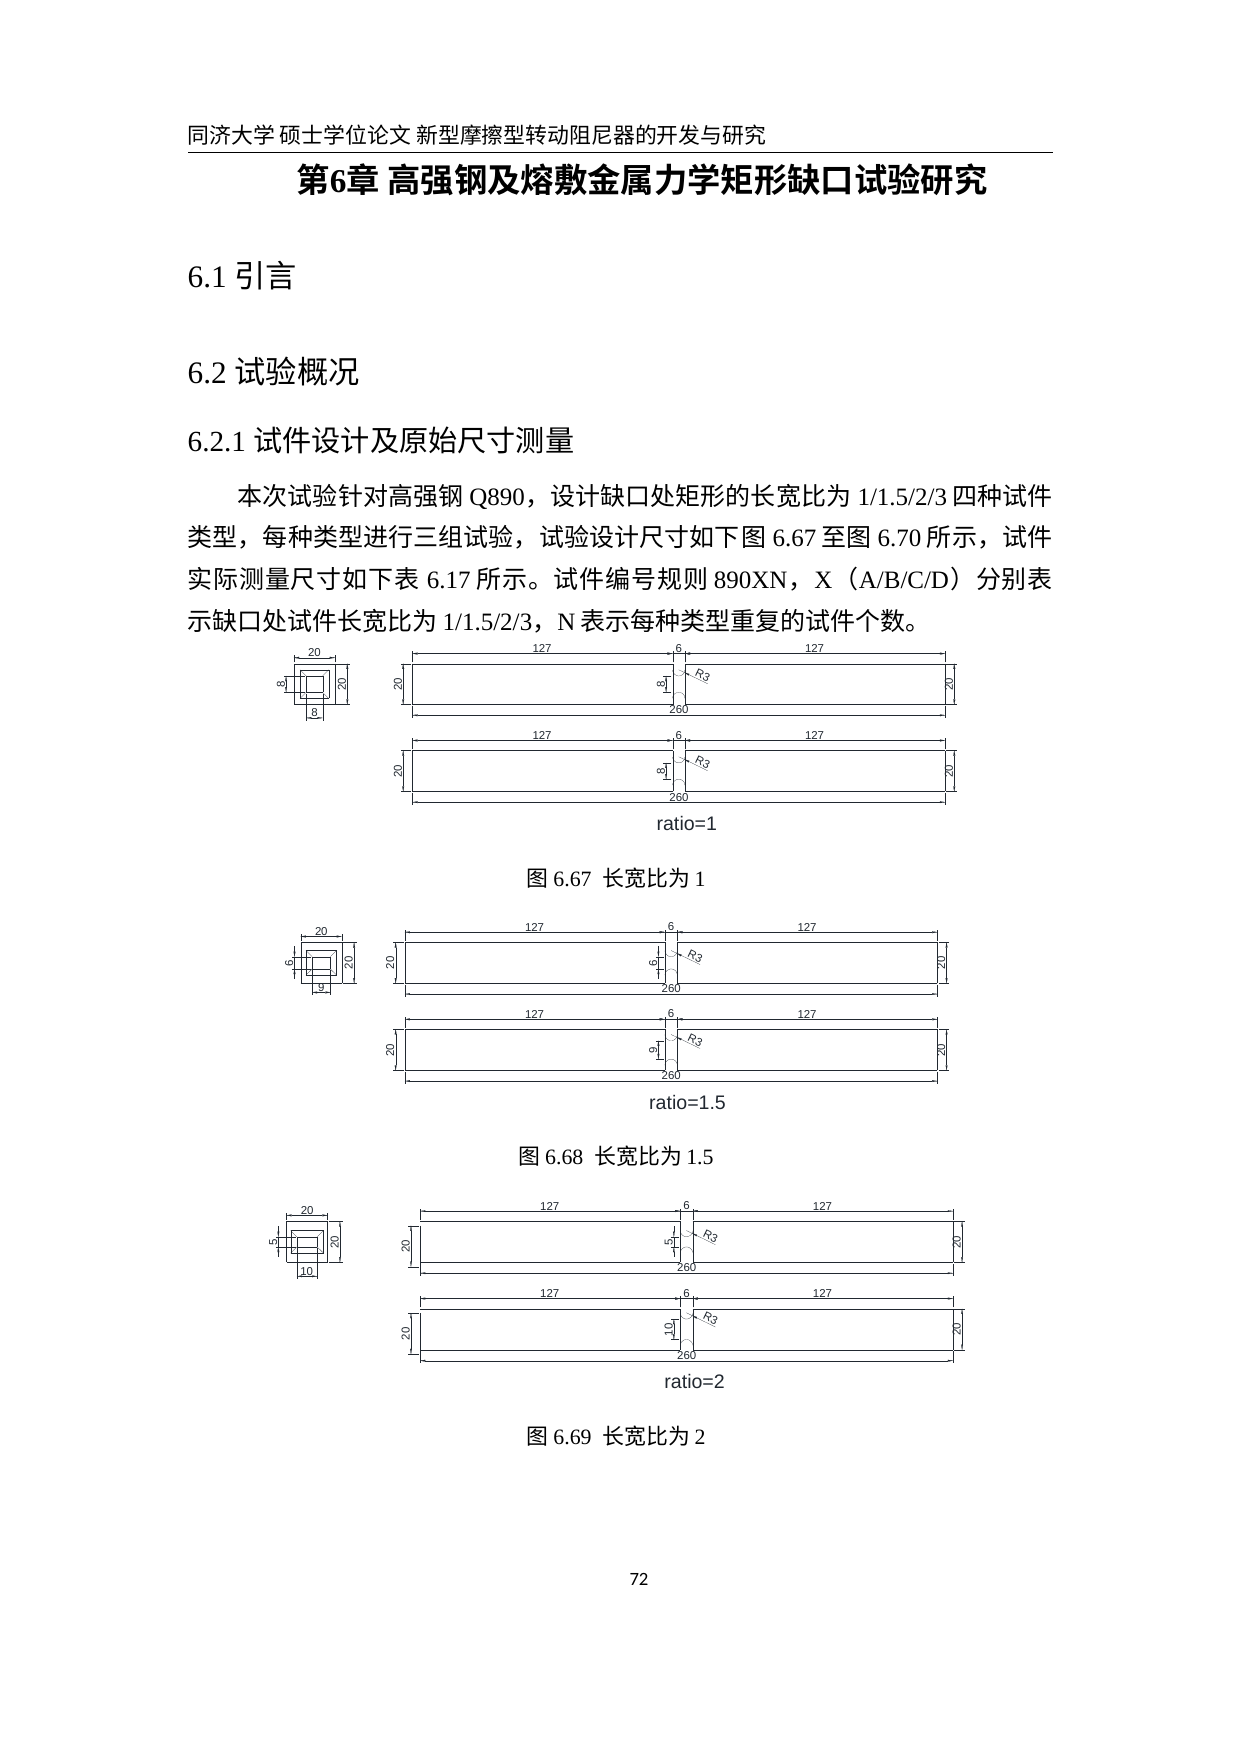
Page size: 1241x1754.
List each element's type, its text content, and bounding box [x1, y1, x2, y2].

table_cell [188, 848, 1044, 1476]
subtitle 试验概况 [187, 347, 1053, 392]
subtitle 引言 [187, 252, 1053, 297]
list 试件设计及原始尺寸测量 [187, 417, 1053, 459]
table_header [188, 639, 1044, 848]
subtitle 高强钢及熔敷金属力学矩形缺口试验研究 [276, 153, 1053, 202]
